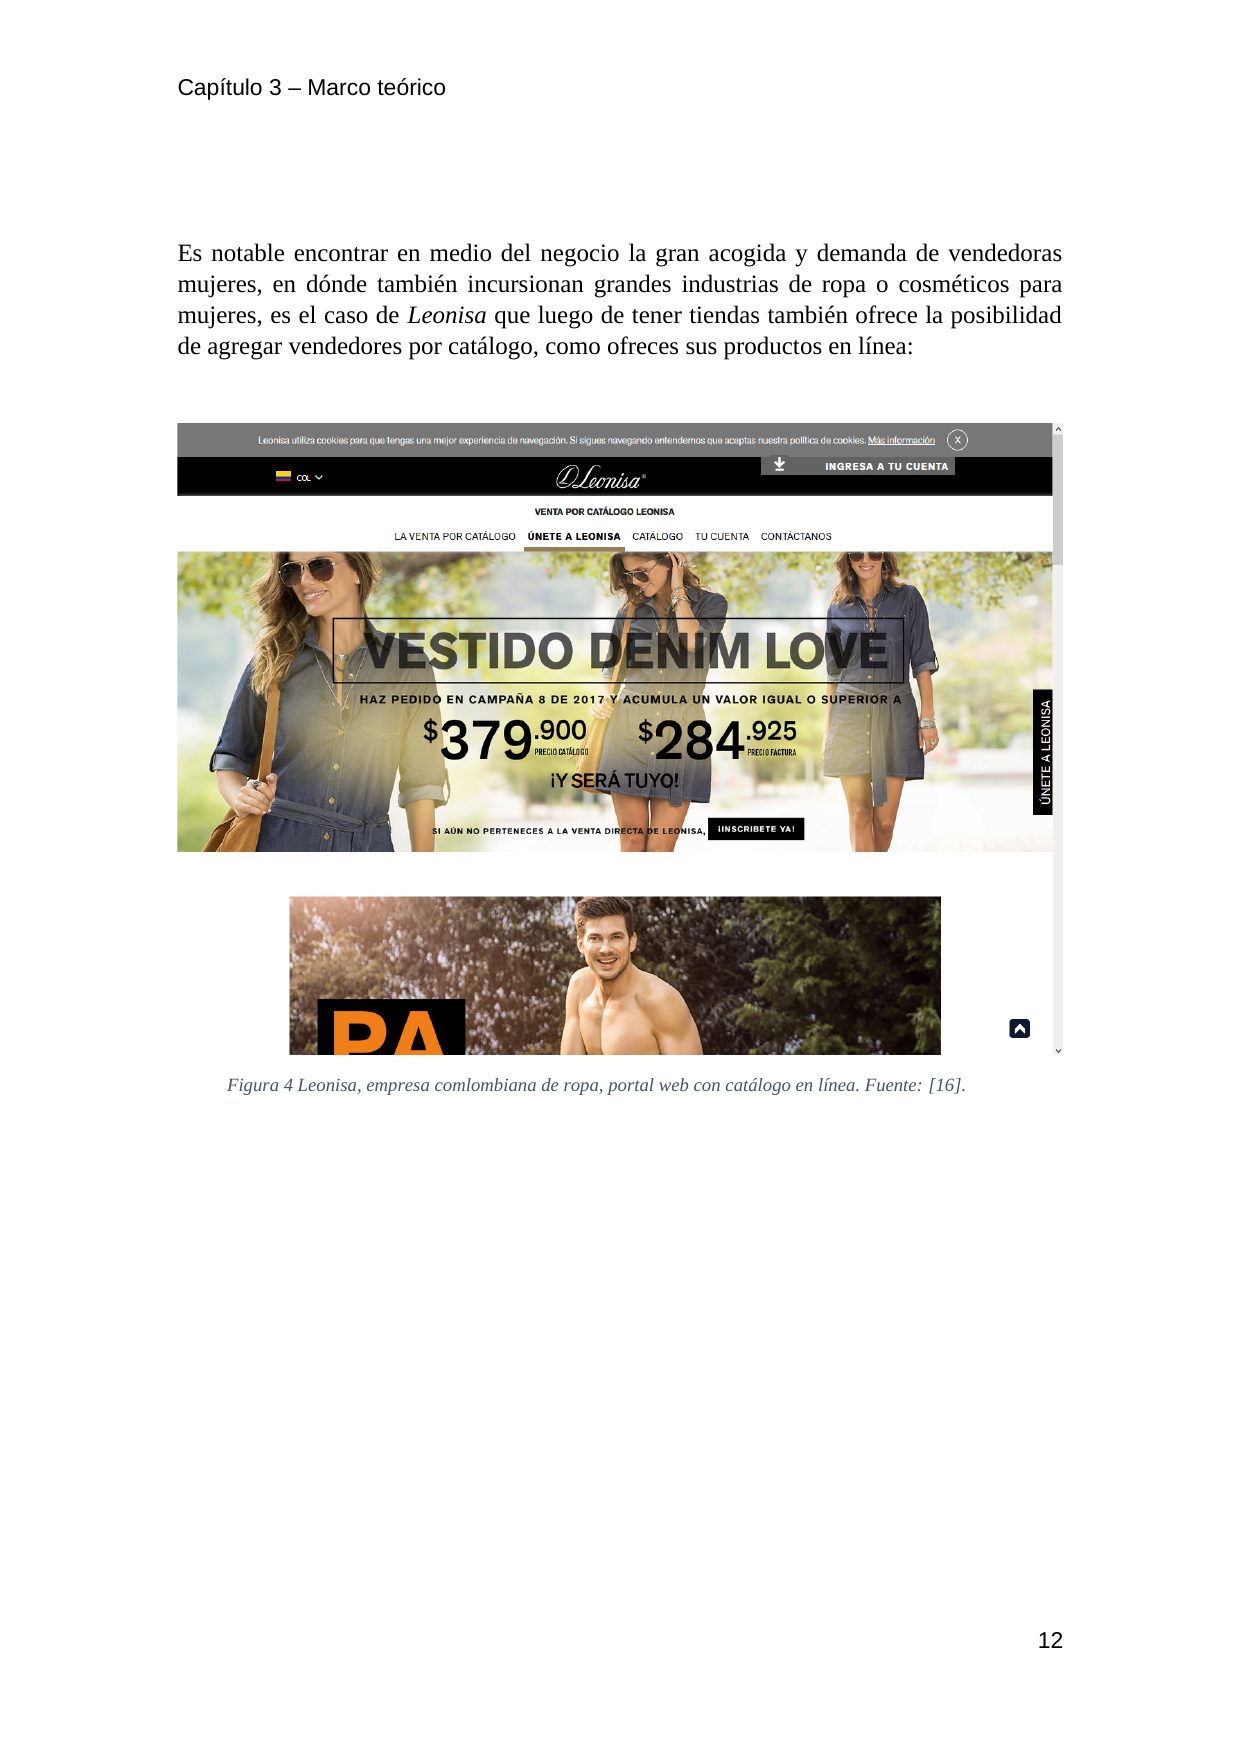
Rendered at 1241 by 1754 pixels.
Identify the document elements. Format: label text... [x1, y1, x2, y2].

text Es notable encontrar en medio del negocio la gran acogida y demanda de vendedoras mujeres, en dónde también incursionan grandes industrias de ropa o cosméticos para mujeres, es el caso de Leonisa que luego de tener tiendas también ofrece la posibilidad de agregar vendedores por catálogo, como ofreces sus productos en línea: [177, 238, 1063, 360]
picture [177, 423, 1063, 1055]
text Figura 5 Leonisa, empresa comlombiana de ropa, portal web con catálogo en línea. Fuente:. [222, 1074, 1063, 1095]
